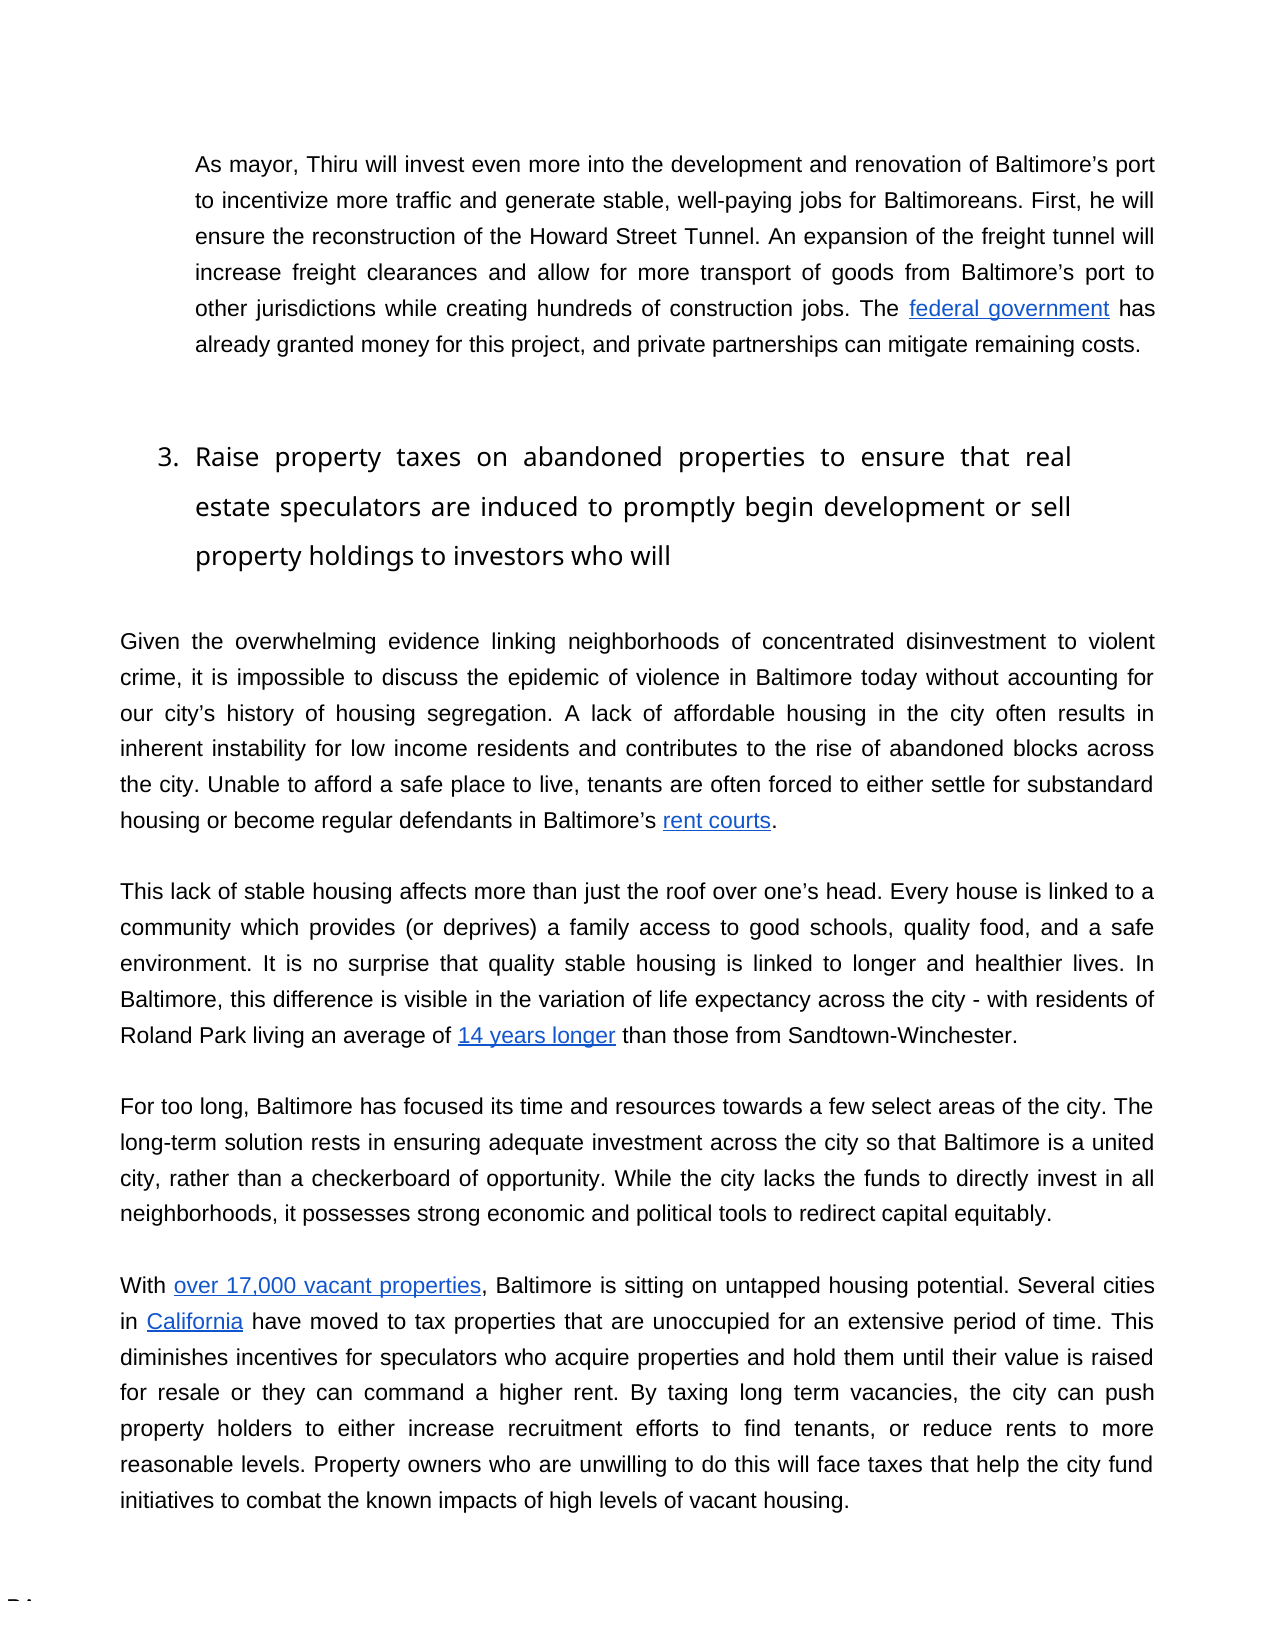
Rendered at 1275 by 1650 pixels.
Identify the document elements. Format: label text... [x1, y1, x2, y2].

text With over 17,000 vacant properties, Baltimore is sitting on untapped housing potential. Several cities in California have moved to tax properties that are unoccupied for an extensive period of time. This diminishes incentives for speculators who acquire properties and hold them until their value is raised for resale or they can command a higher rent. By taxing long term vacancies, the city can push property holders to either increase recruitment efforts to find tenants, or reduce rents to more reasonable levels. Property owners who are unwilling to do this will face taxes that help the city fund initiatives to combat the known impacts of high levels of vacant housing. [120, 1272, 1155, 1513]
text For too long, Baltimore has focused its time and resources towards a few select areas of the city. The long-term solution rests in ensuring adequate investment across the city so that Baltimore is a united city, rather than a checkerboard of opportunity. While the city lacks the funds to directly invest in all neighborhoods, it possesses strong economic and political tools to redirect capital equitably. [120, 1093, 1155, 1227]
text This lack of stable housing affects more than just the roof over one’s head. Every house is linked to a community which provides (or deprives) a family access to good schools, quality food, and a safe environment. It is no surprise that quality stable housing is linked to longer and healthier lives. In Baltimore, this difference is visible in the variation of life expectancy across the city - with residents of Roland Park living an average of 14 years longer than those from Sandtown-Winchester. [120, 878, 1156, 1048]
list Raise property taxes on abandoned properties to ensure that real estate speculators are induced to promptly begin development or sell property holdings to investors who will [157, 438, 1073, 573]
text Given the overwhelming evidence linking neighborhoods of concentrated disinvestment to violent crime, it is impossible to discuss the epidemic of violence in Baltimore today without accounting for our city’s history of housing segregation. A lack of affordable housing in the city often results in inherent instability for low income residents and contributes to the rise of abandoned blocks across the city. Unable to afford a safe place to live, tenants are often forced to either settle for substandard housing or become regular defendants in Baltimore’s rent courts. [120, 628, 1156, 833]
text As mayor, Thiru will invest even more into the development and renovation of Baltimore’s port to incentivize more traffic and generate stable, well-paying jobs for Baltimoreans. First, he will ensure the reconstruction of the Howard Street Tunnel. An expansion of the freight tunnel will increase freight clearances and allow for more transport of goods from Baltimore’s port to other jurisdictions while creating hundreds of construction jobs. The federal government has already granted money for this project, and private partnerships can mitigate remaining costs. [195, 151, 1156, 357]
